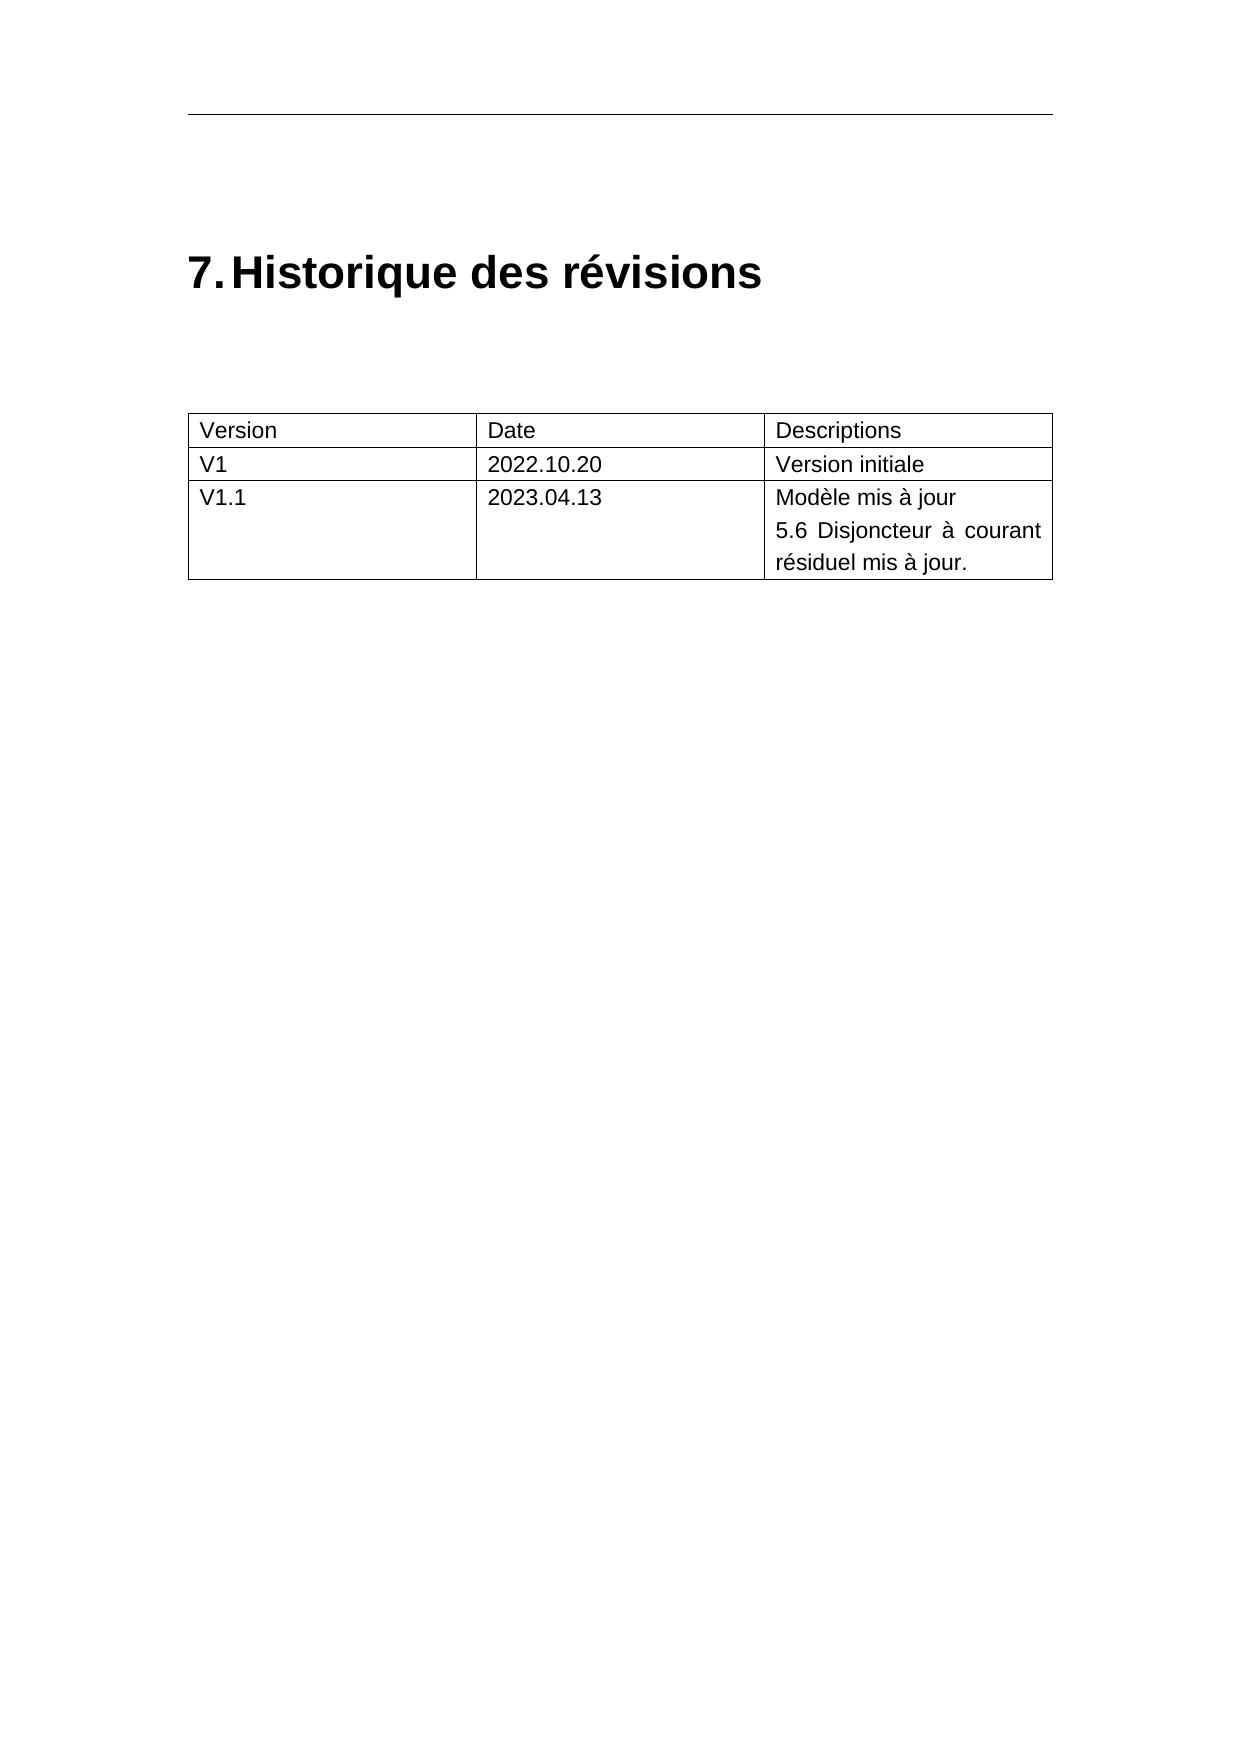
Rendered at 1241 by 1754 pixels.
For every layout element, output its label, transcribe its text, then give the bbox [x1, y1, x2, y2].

table_header Descriptions [765, 414, 1052, 447]
table_cell 2023.04.13 [477, 481, 764, 579]
table_header Version [189, 414, 476, 447]
table_cell 2022.10.20 [477, 448, 764, 480]
table_cell Version initiale [765, 448, 1052, 480]
table_cell V1.1 [189, 481, 476, 579]
subtitle Historique des révisions [187, 239, 1053, 304]
table_cell Modèle mis à jour 5.6 Disjoncteur à courant résiduel mis à jour. [765, 481, 1052, 579]
table_header Date [477, 414, 764, 447]
table_cell V1 [189, 448, 476, 480]
